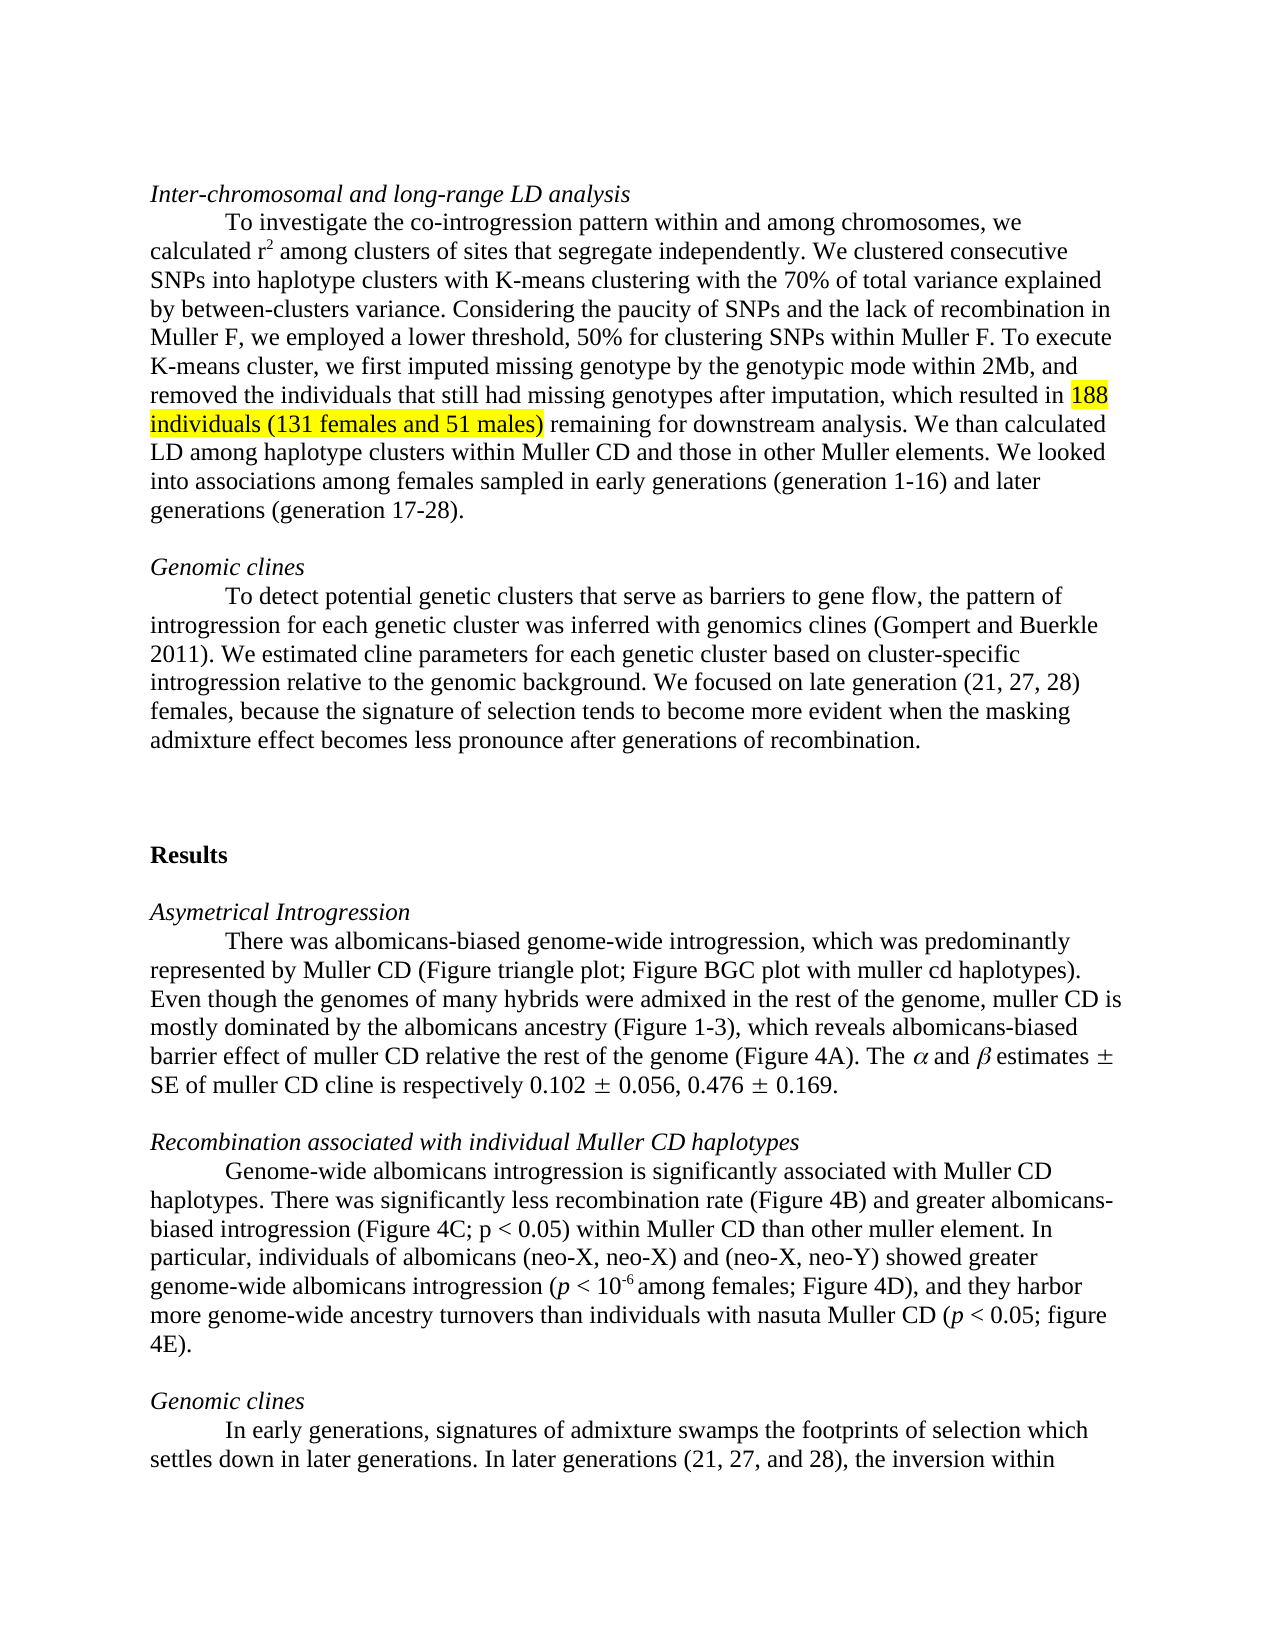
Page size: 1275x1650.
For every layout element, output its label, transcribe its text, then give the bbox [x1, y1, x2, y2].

text Genomic clines [150, 1386, 1125, 1415]
text Asymetrical Introgression [150, 897, 1125, 926]
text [150, 1415, 1125, 1472]
text Recombination associated with individual Muller CD haplotypes [150, 1127, 1125, 1156]
text Inter-chromosomal and long-range LD analysis [150, 179, 1125, 207]
text Genomic clines [150, 552, 1125, 581]
text There was albomicans-biased genome-wide introgression, which was predominantly represented by Muller CD (Figure triangle plot; Figure BGC plot with muller cd haplotypes). Even though the genomes of many hybrids were admixed in the rest of the genome, muller CD is mostly dominated by the albomicans ancestry (Figure 1-3), which reveals albomicans-biased barrier effect of muller CD relative the rest of the genome (Figure 4A). The and estimates SE of muller CD cline is respectively 0.102 0.056, 0.476 0.169. [150, 926, 1125, 1099]
text To investigate the co-introgression pattern within and among chromosomes, we calculated r2 among clusters of sites that segregate independently. We clustered consecutive SNPs into haplotype clusters with K-means clustering with the 70% of total variance explained by between-clusters variance. Considering the paucity of SNPs and the lack of recombination in Muller F, we employed a lower threshold, 50% for clustering SNPs within Muller F. To execute K-means cluster, we first imputed missing genotype by the genotypic mode within 2Mb, and removed the individuals that still had missing genotypes after imputation, which resulted in 188 individuals (131 females and 51 males) remaining for downstream analysis. We than calculated LD among haplotype clusters within Muller CD and those in other Muller elements. We looked into associations among females sampled in early generations (generation 1-16) and later generations (generation 17-28). [150, 207, 1125, 524]
text To detect potential genetic clusters that serve as barriers to gene flow, the pattern of introgression for each genetic cluster was inferred with genomics clines (Gompert and Buerkle 2011). We estimated cline parameters for each genetic cluster based on cluster-specific introgression relative to the genomic background. We focused on late generation (21, 27, 28) females, because the signature of selection tends to become more evident when the masking admixture effect becomes less pronounce after generations of recombination. [150, 581, 1125, 754]
text Results [150, 840, 1125, 869]
text Genome-wide albomicans introgression is significantly associated with Muller CD haplotypes. There was significantly less recombination rate (Figure 4B) and greater albomicans-biased introgression (Figure 4C; p < 0.05) within Muller CD than other muller element. In particular, individuals of albomicans (neo-X, neo-X) and (neo-X, neo-Y) showed greater genome-wide albomicans introgression (p < 10-6 among females; Figure 4D), and they harbor more genome-wide ancestry turnovers than individuals with nasuta Muller CD (p < 0.05; figure 4E). [150, 1156, 1125, 1357]
